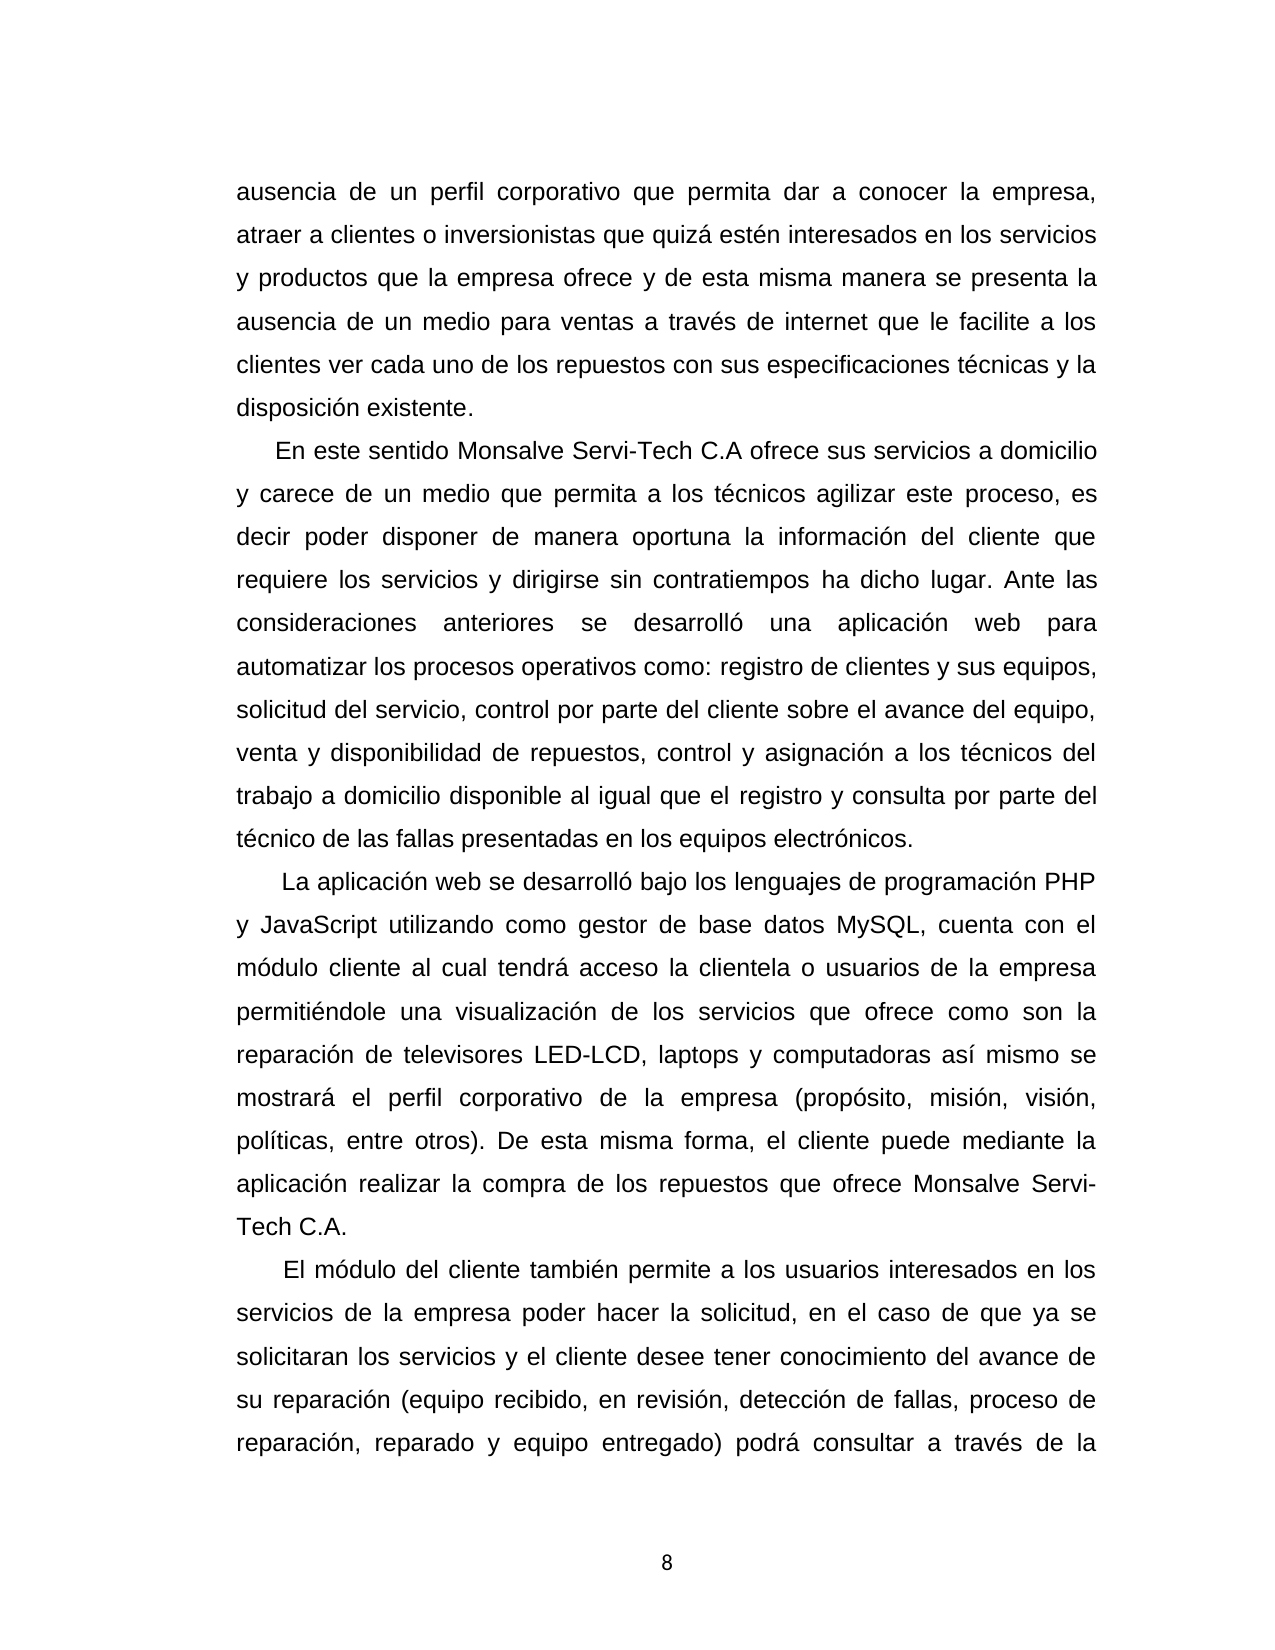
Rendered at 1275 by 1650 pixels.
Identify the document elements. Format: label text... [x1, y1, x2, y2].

text La aplicación web se desarrolló bajo los lenguajes de programación PHP y JavaScript utilizando como gestor de base datos MySQL, cuenta con el módulo cliente al cual tendrá acceso la clientela o usuarios de la empresa permitiéndole una visualización de los servicios que ofrece como son la reparación de televisores LED-LCD, laptops y computadoras así mismo se mostrará el perfil corporativo de la empresa (propósito, misión, visión, políticas, entre otros). De esta misma forma, el cliente puede mediante la aplicación realizar la compra de los repuestos que ofrece Monsalve Servi-Tech C.A. [236, 867, 1098, 1241]
text En este sentido Monsalve Servi-Tech C.A ofrece sus servicios a domicilio y carece de un medio que permita a los técnicos agilizar este proceso, es decir poder disponer de manera oportuna la información del cliente que requiere los servicios y dirigirse sin contratiempos ha dicho lugar. Ante las consideraciones anteriores se desarrolló una aplicación web para automatizar los procesos operativos como: registro de clientes y sus equipos, solicitud del servicio, control por parte del cliente sobre el avance del equipo, venta y disponibilidad de repuestos, control y asignación a los técnicos del trabajo a domicilio disponible al igual que el registro y consulta por parte del técnico de las fallas presentadas en los equipos electrónicos. [236, 436, 1098, 853]
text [236, 177, 1098, 422]
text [236, 1255, 1098, 1457]
